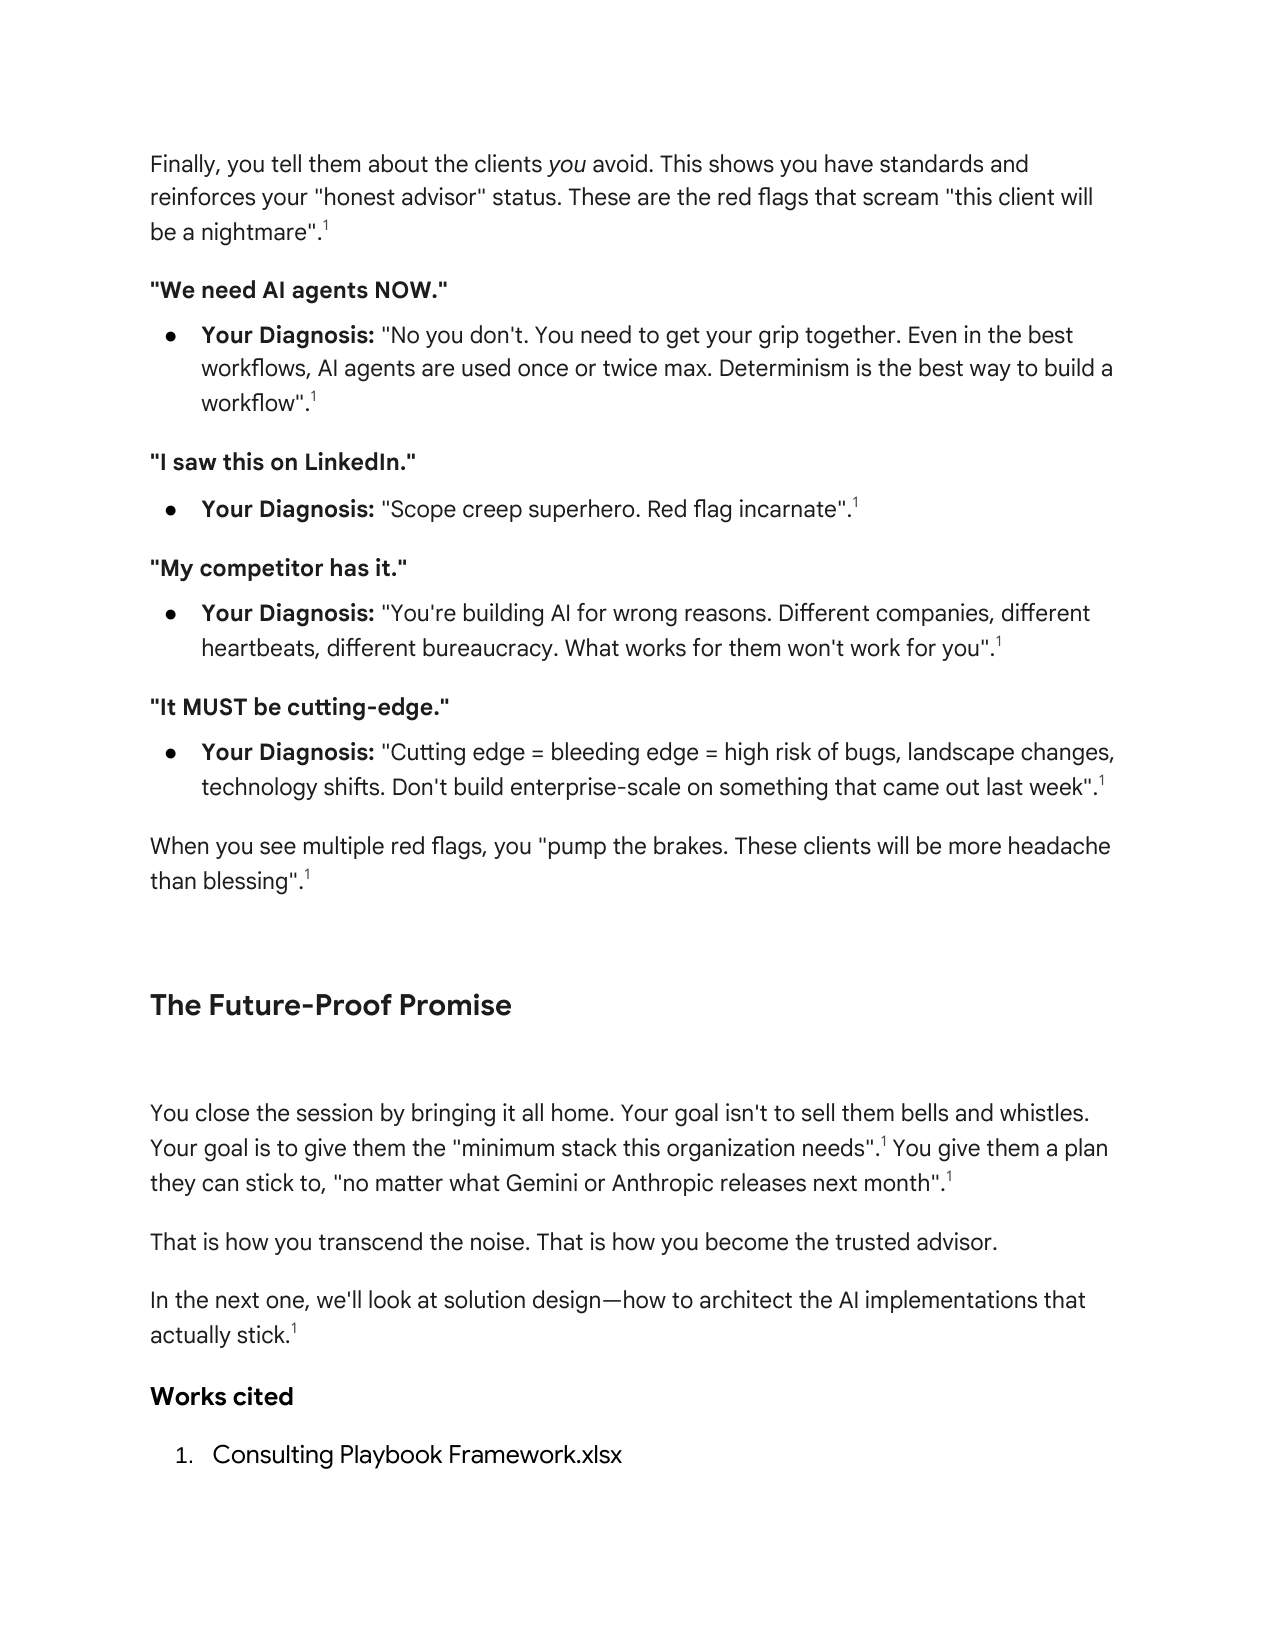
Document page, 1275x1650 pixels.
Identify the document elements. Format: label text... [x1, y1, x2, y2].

text "We need AI agents NOW." [150, 277, 1125, 305]
subtitle Works cited [150, 1382, 1125, 1413]
text You close the session by bringing it all home. Your goal isn't to sell them bells and whistles. Your goal is to give them the "minimum stack this organization needs".1 You give them a plan they can stick to, "no matter what Gemini or Anthropic releases next month".1 [150, 1099, 1125, 1199]
subtitle The Future-Proof Promise [150, 987, 1125, 1023]
list Your Diagnosis: "Scope creep superhero. Red flag incarnate".1 [163, 493, 1125, 525]
text "It MUST be cutting-edge." [150, 693, 1125, 722]
list Your Diagnosis: "You're building AI for wrong reasons. Different companies, different heartbeats, different bureaucracy. What works for them won't work for you".1 [163, 599, 1125, 664]
text "I saw this on LinkedIn." [150, 448, 1125, 477]
list Your Diagnosis: "Cutting edge = bleeding edge = high risk of bugs, landscape changes, technology shifts. Don't build enterprise-scale on something that came out last week".1 [163, 738, 1125, 803]
text That is how you transcend the noise. That is how you become the trusted advisor. [150, 1228, 1125, 1257]
text Finally, you tell them about the clients you avoid. This shows you have standards and reinforces your "honest advisor" status. These are the red flags that scream "this client will be a nightmare".1 [150, 150, 1125, 247]
list Your Diagnosis: "No you don't. You need to get your grip together. Even in the best workflows, AI agents are used once or twice max. Determinism is the best way to build a workflow".1 [163, 322, 1125, 419]
text When you see multiple red flags, you "pump the brakes. These clients will be more headache than blessing".1 [150, 832, 1125, 897]
text "My competitor has it." [150, 554, 1125, 583]
list Consulting Playbook Framework.xlsx [175, 1439, 1125, 1471]
text In the next one, we'll look at solution design—how to architect the AI implementations that actually stick.1 [150, 1286, 1125, 1351]
